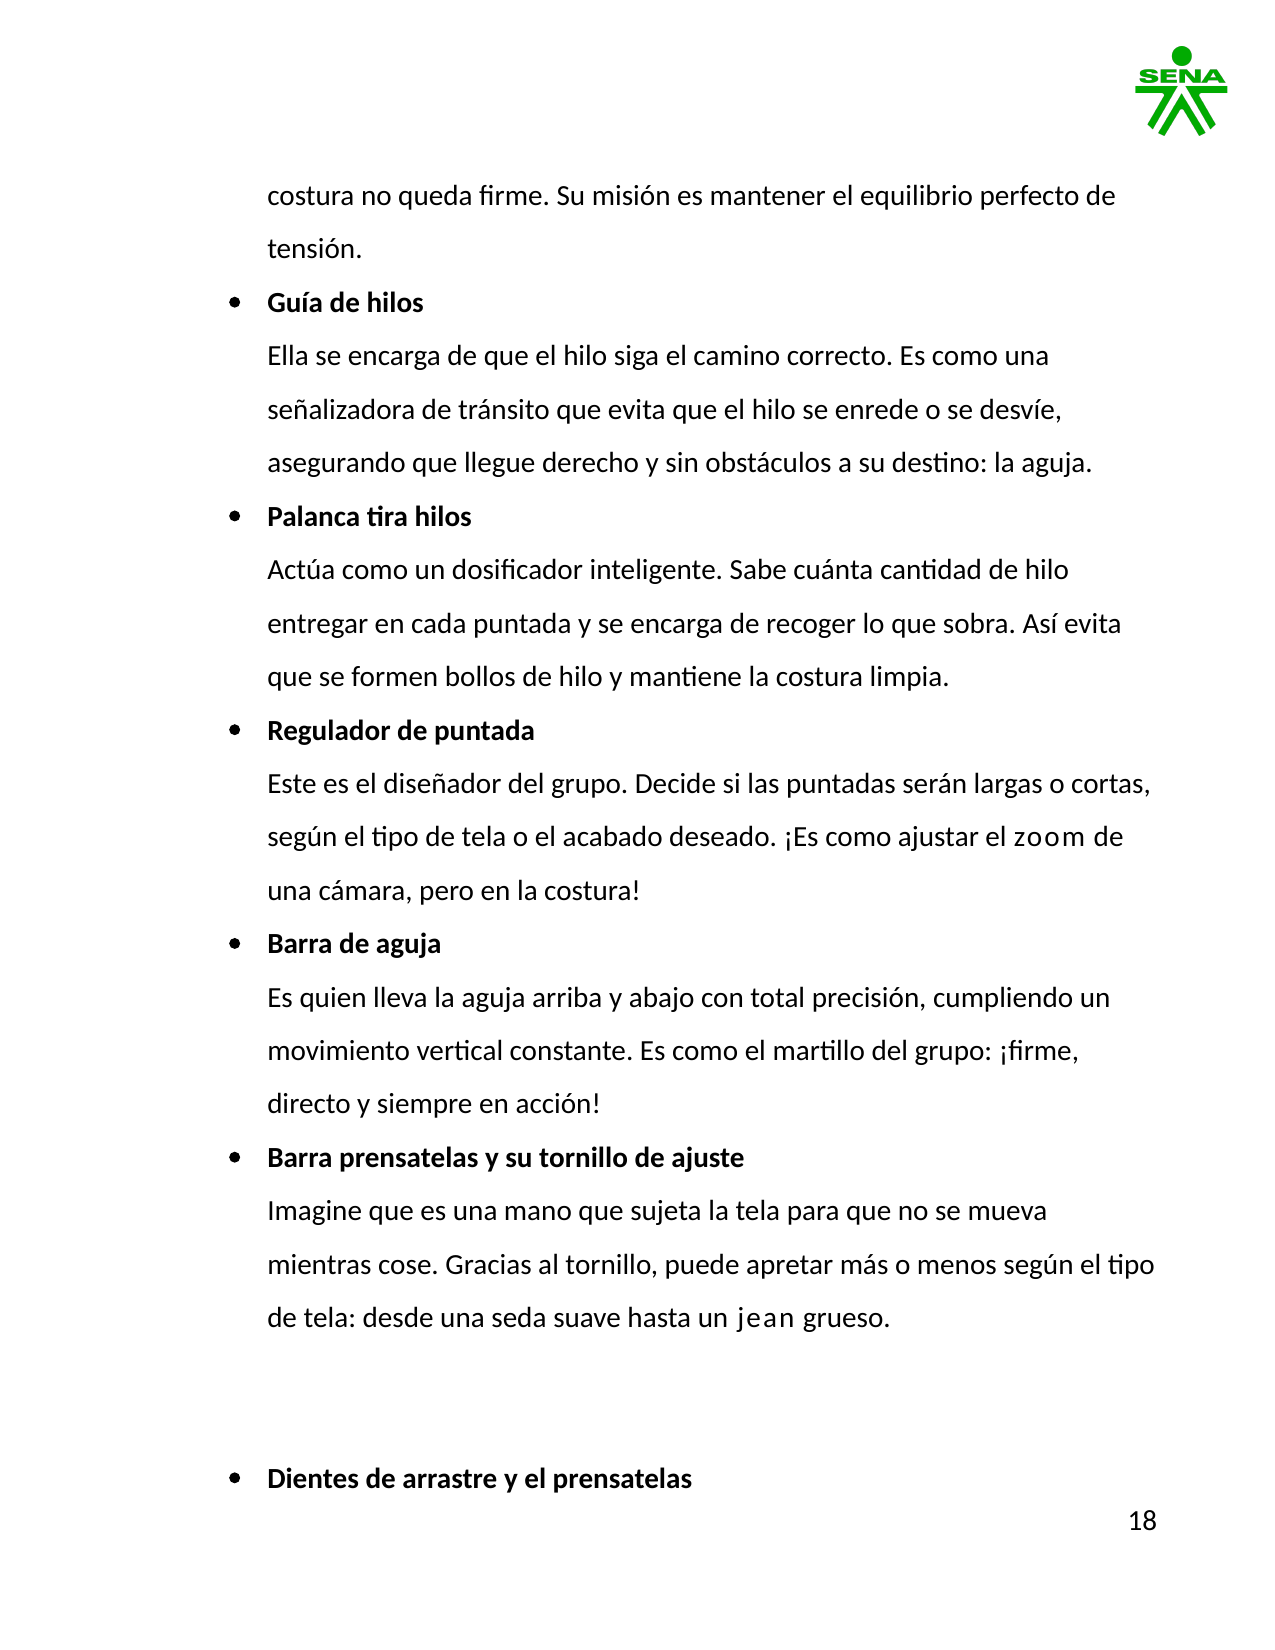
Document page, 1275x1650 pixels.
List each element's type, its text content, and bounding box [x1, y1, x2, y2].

list Actúa como un dosificador inteligente. Sabe cuánta cantidad de hilo entregar en cada puntada y se encarga de recoger lo que sobra. Así evita que se formen bollos de hilo y mantiene la costura limpia. [267, 551, 1157, 694]
list Barra de aguja [229, 925, 1157, 961]
list Regulador de puntada [229, 712, 1157, 747]
list Dientes de arrastre y el prensatelas [229, 1460, 1157, 1495]
list Guía de hilos [229, 284, 1157, 320]
list Ella se encarga de que el hilo siga el camino correcto. Es como una señalizadora de tránsito que evita que el hilo se enrede o se desvíe, asegurando que llegue derecho y sin obstáculos a su destino: la aguja. [267, 337, 1157, 480]
list Este es el diseñador del grupo. Decide si las puntadas serán largas o cortas, según el tipo de tela o el acabado deseado. ¡Es como ajustar el zoom de una cámara, pero en la costura! [267, 765, 1157, 907]
list Es quien lleva la aguja arriba y abajo con total precisión, cumpliendo un movimiento vertical constante. Es como el martillo del grupo: ¡firme, directo y siempre en acción! [267, 979, 1157, 1121]
picture [1135, 46, 1228, 136]
list Barra prensatelas y su tornillo de ajuste [229, 1139, 1157, 1175]
list Imagine que es una mano que sujeta la tela para que no se mueva mientras cose. Gracias al tornillo, puede apretar más o menos según el tipo de tela: desde una seda suave hasta un jean grueso. [267, 1192, 1157, 1335]
list Palanca tira hilos [229, 498, 1157, 533]
